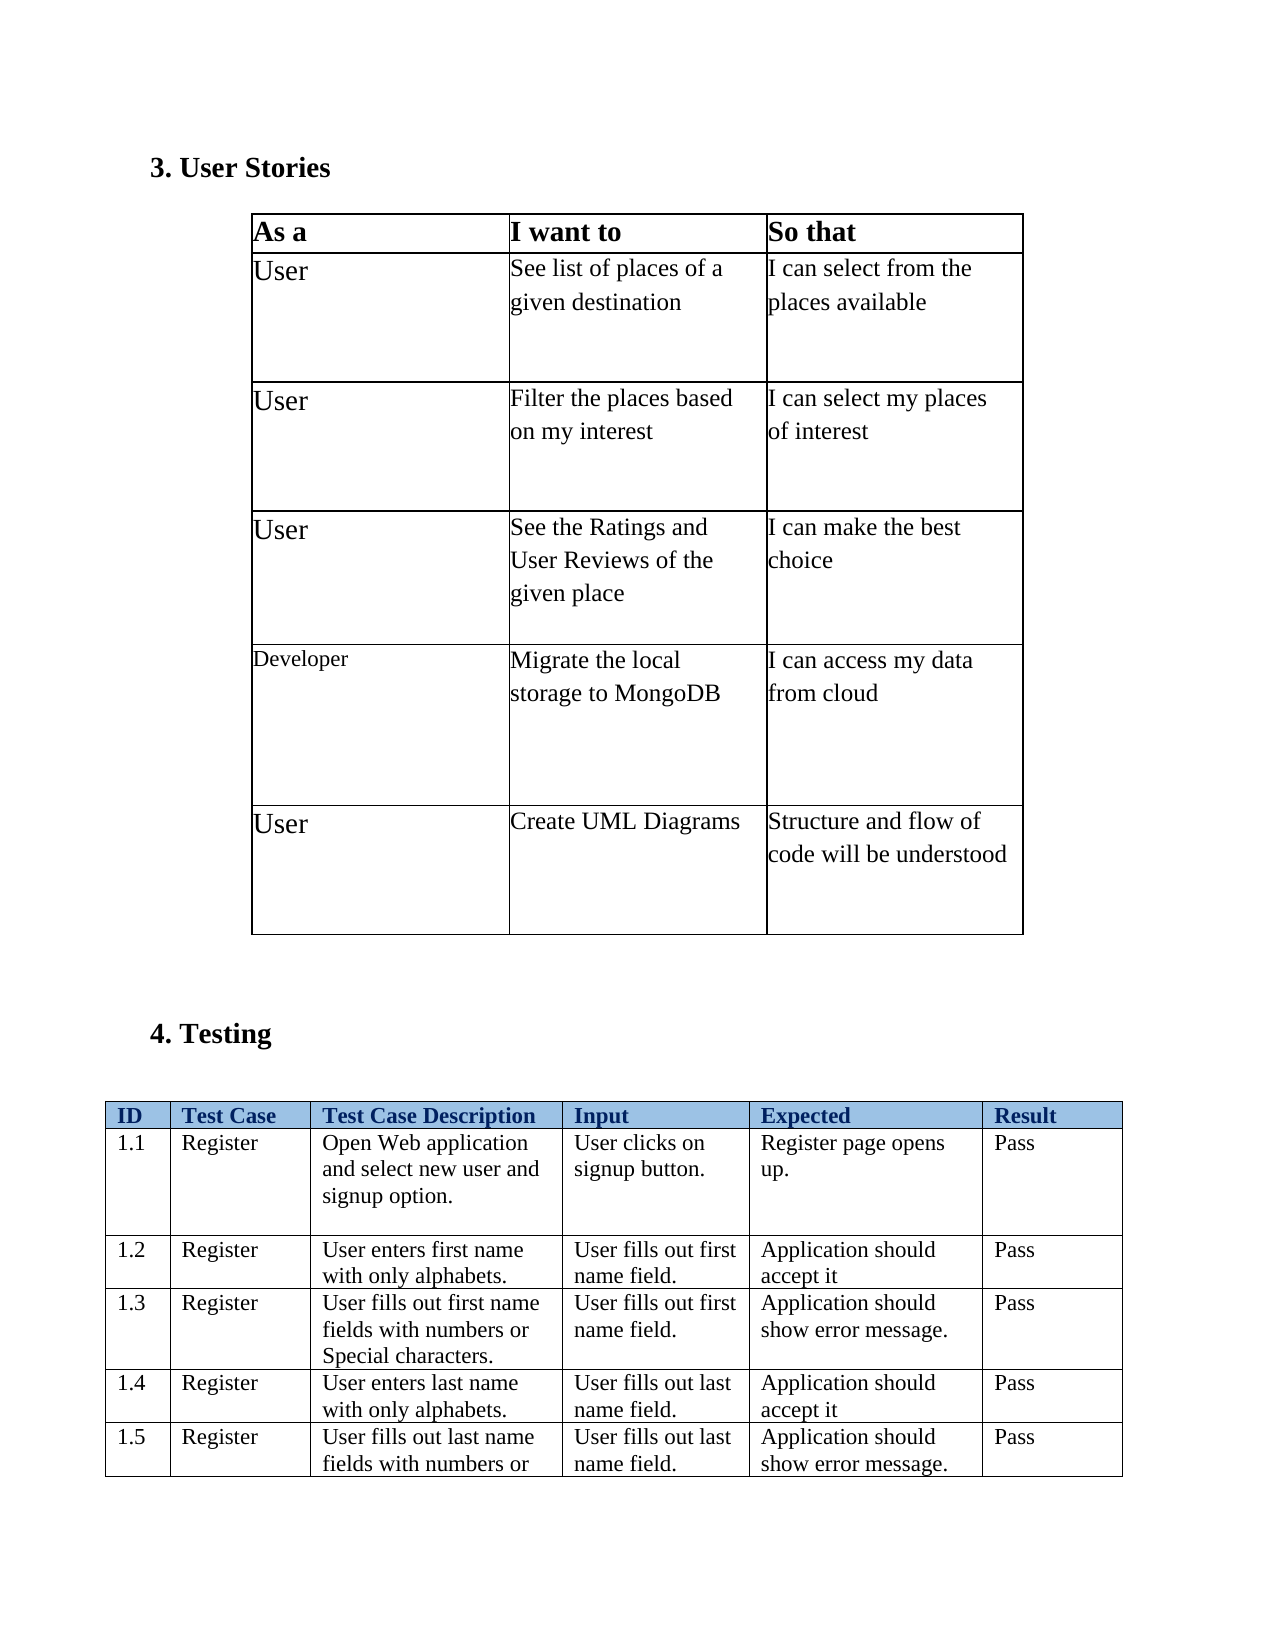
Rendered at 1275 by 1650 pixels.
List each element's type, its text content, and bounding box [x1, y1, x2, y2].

table_cell See list of places of a given destination [510, 254, 766, 319]
table_cell Pass [983, 1236, 1122, 1288]
table_header Expected [750, 1102, 982, 1128]
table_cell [311, 1423, 562, 1476]
table_cell User clicks on signup button. [563, 1129, 749, 1234]
table_cell [768, 711, 1022, 804]
table_cell Create UML Diagrams [510, 806, 766, 872]
table_cell I can make the best choice [768, 512, 1022, 611]
table_cell 1.5 [106, 1423, 170, 1476]
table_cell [563, 1423, 749, 1476]
table_cell [510, 319, 766, 381]
table_cell [768, 611, 1022, 643]
table_cell [253, 611, 509, 643]
table_header ID [106, 1102, 170, 1128]
table_header Result [983, 1102, 1122, 1128]
table_cell 1.3 [106, 1289, 170, 1368]
table_cell User enters first name with only alphabets. [311, 1236, 562, 1288]
table_cell User [253, 383, 509, 448]
table_cell Pass [983, 1289, 1122, 1368]
table_cell 1.4 [106, 1370, 170, 1422]
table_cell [750, 1423, 982, 1476]
table_cell Register [171, 1423, 310, 1476]
table_cell [253, 448, 509, 510]
table_cell Register page opens up. [750, 1129, 982, 1234]
table_cell User [253, 806, 509, 872]
table_cell [510, 711, 766, 804]
table_cell I can select from the places available [768, 254, 1022, 319]
table_cell Application should accept it [750, 1236, 982, 1288]
text 4. Testing [150, 1016, 1125, 1050]
table_cell Register [171, 1370, 310, 1422]
table_cell Register [171, 1289, 310, 1368]
table_cell Register [171, 1236, 310, 1288]
table_header Input [563, 1102, 749, 1128]
table_cell Register [171, 1129, 310, 1234]
table_cell I can access my data from cloud [768, 645, 1022, 711]
table_cell [768, 448, 1022, 510]
table_cell I can select my places of interest [768, 383, 1022, 448]
table_cell See the Ratings and User Reviews of the given place [510, 512, 766, 611]
table_header I want to [510, 215, 766, 252]
table_cell [253, 711, 509, 804]
table_cell Application should show error message. [750, 1289, 982, 1368]
table_cell User fills out first name fields with numbers or Special characters. [311, 1289, 562, 1368]
table_cell [510, 872, 766, 934]
table_cell User enters last name with only alphabets. [311, 1370, 562, 1422]
table_cell User fills out first name field. [563, 1236, 749, 1288]
table_cell User [253, 254, 509, 319]
table_cell [253, 319, 509, 381]
table_cell User fills out first name field. [563, 1289, 749, 1368]
table_cell [253, 872, 509, 934]
table_cell 1.2 [106, 1236, 170, 1288]
table_header Test Case Description [311, 1102, 562, 1128]
table_cell Migrate the local storage to MongoDB [510, 645, 766, 711]
table_cell User fills out last name field. [563, 1370, 749, 1422]
table_header So that [768, 215, 1022, 252]
table_cell Pass [983, 1370, 1122, 1422]
table_cell [510, 448, 766, 510]
table_cell Pass [983, 1129, 1122, 1234]
table_cell [510, 611, 766, 643]
table_cell Filter the places based on my interest [510, 383, 766, 448]
table_cell Pass [983, 1423, 1122, 1476]
text 3. User Stories [150, 150, 1125, 183]
table_header As a [253, 215, 509, 252]
table_cell 1.1 [106, 1129, 170, 1234]
table_cell [768, 319, 1022, 381]
table_cell Structure and flow of code will be understood [768, 806, 1022, 872]
table_cell Developer [253, 645, 509, 711]
table_cell Open Web application and select new user and signup option. [311, 1129, 562, 1234]
table_cell Application should accept it [750, 1370, 982, 1422]
table_header Test Case [171, 1102, 310, 1128]
table_cell User [253, 512, 509, 611]
table_cell [768, 872, 1022, 934]
